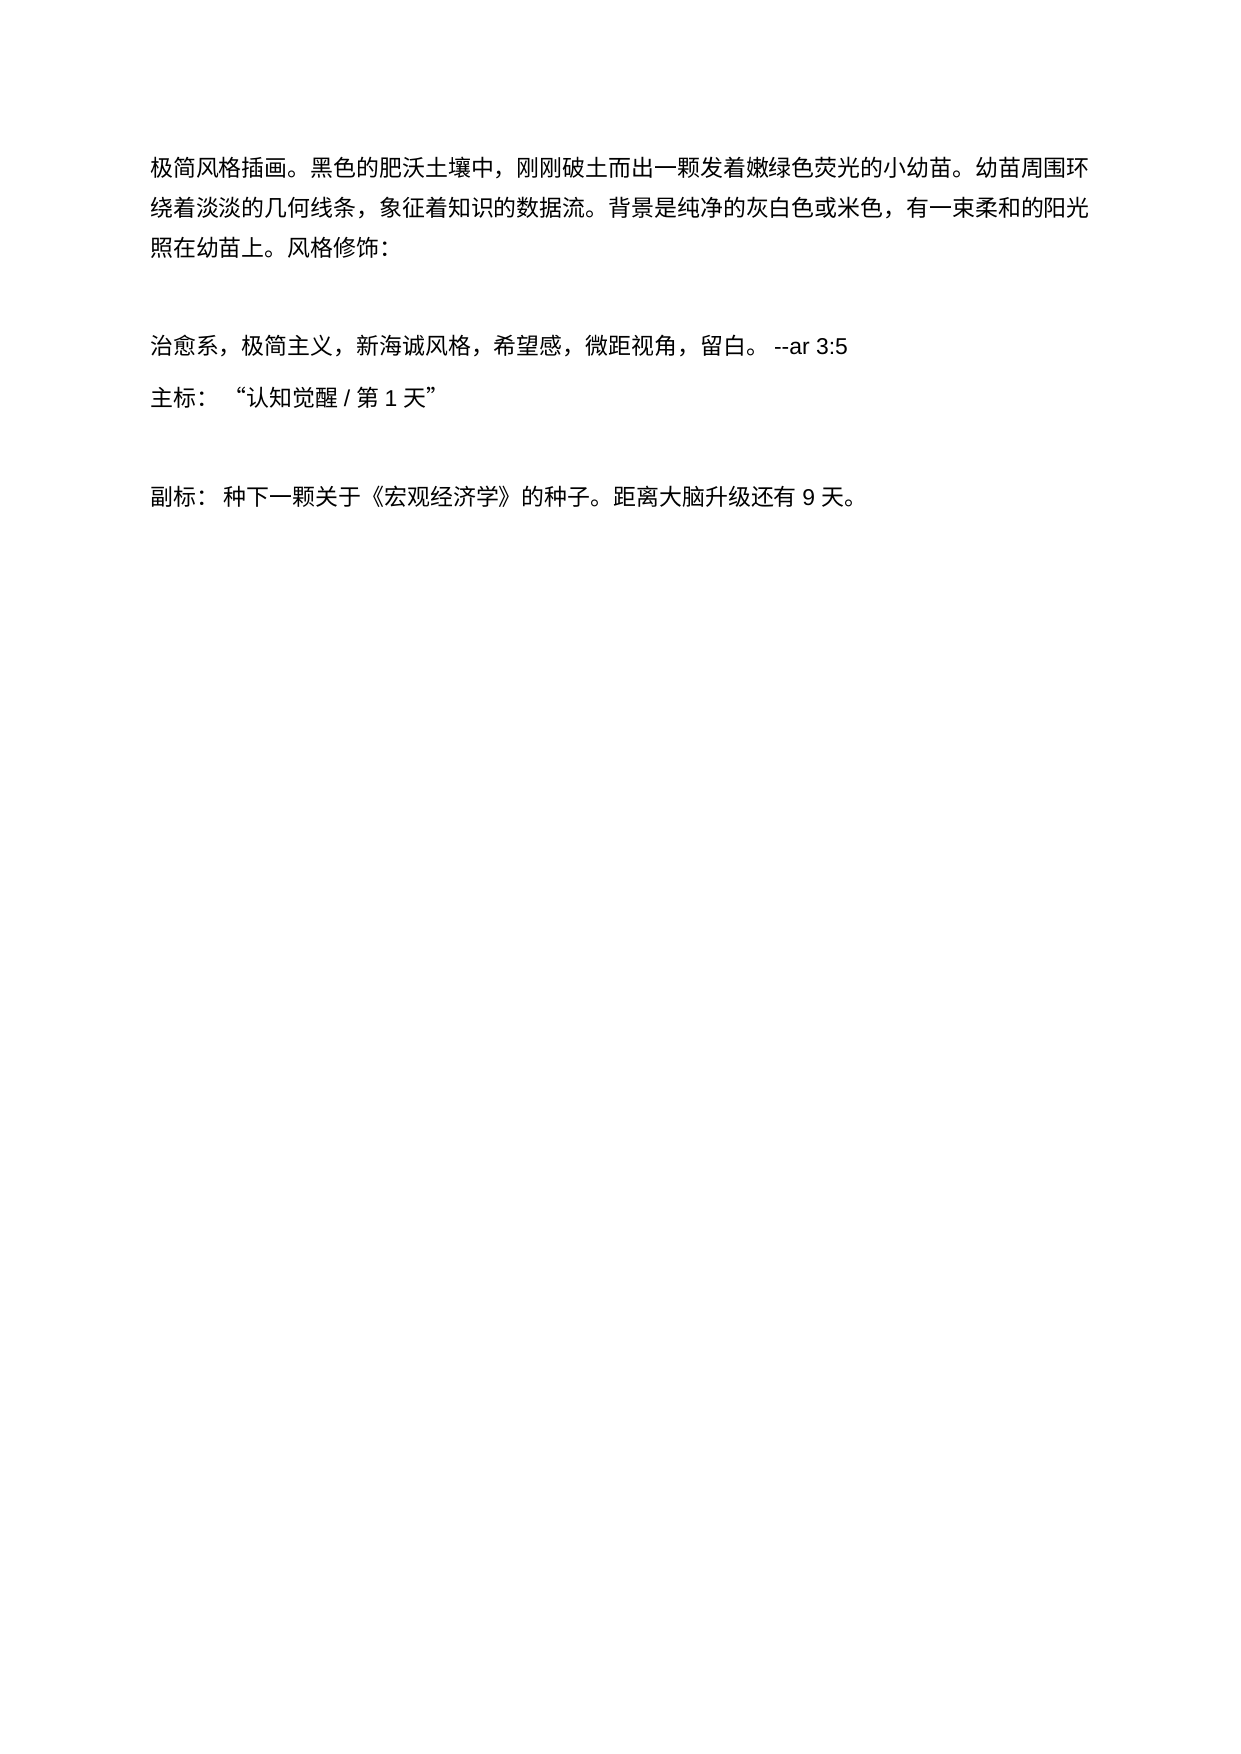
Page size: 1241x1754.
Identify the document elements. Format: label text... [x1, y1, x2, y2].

text 极简风格插画。黑色的肥沃土壤中，刚刚破土而出一颗发着嫩绿色荧光的小幼苗。幼苗周围环绕着淡淡的几何线条，象征着知识的数据流。背景是纯净的灰白色或米色，有一束柔和的阳光照在幼苗上。风格修饰： [150, 150, 1090, 263]
text 治愈系，极简主义，新海诚风格，希望感，微距视角，留白。 --ar 3:5 [150, 328, 1090, 361]
text 副标： 种下一颗关于《宏观经济学》的种子。距离大脑升级还有 9 天。 [150, 478, 1090, 512]
text 主标： “认知觉醒 / 第 1 天” [150, 380, 1090, 413]
